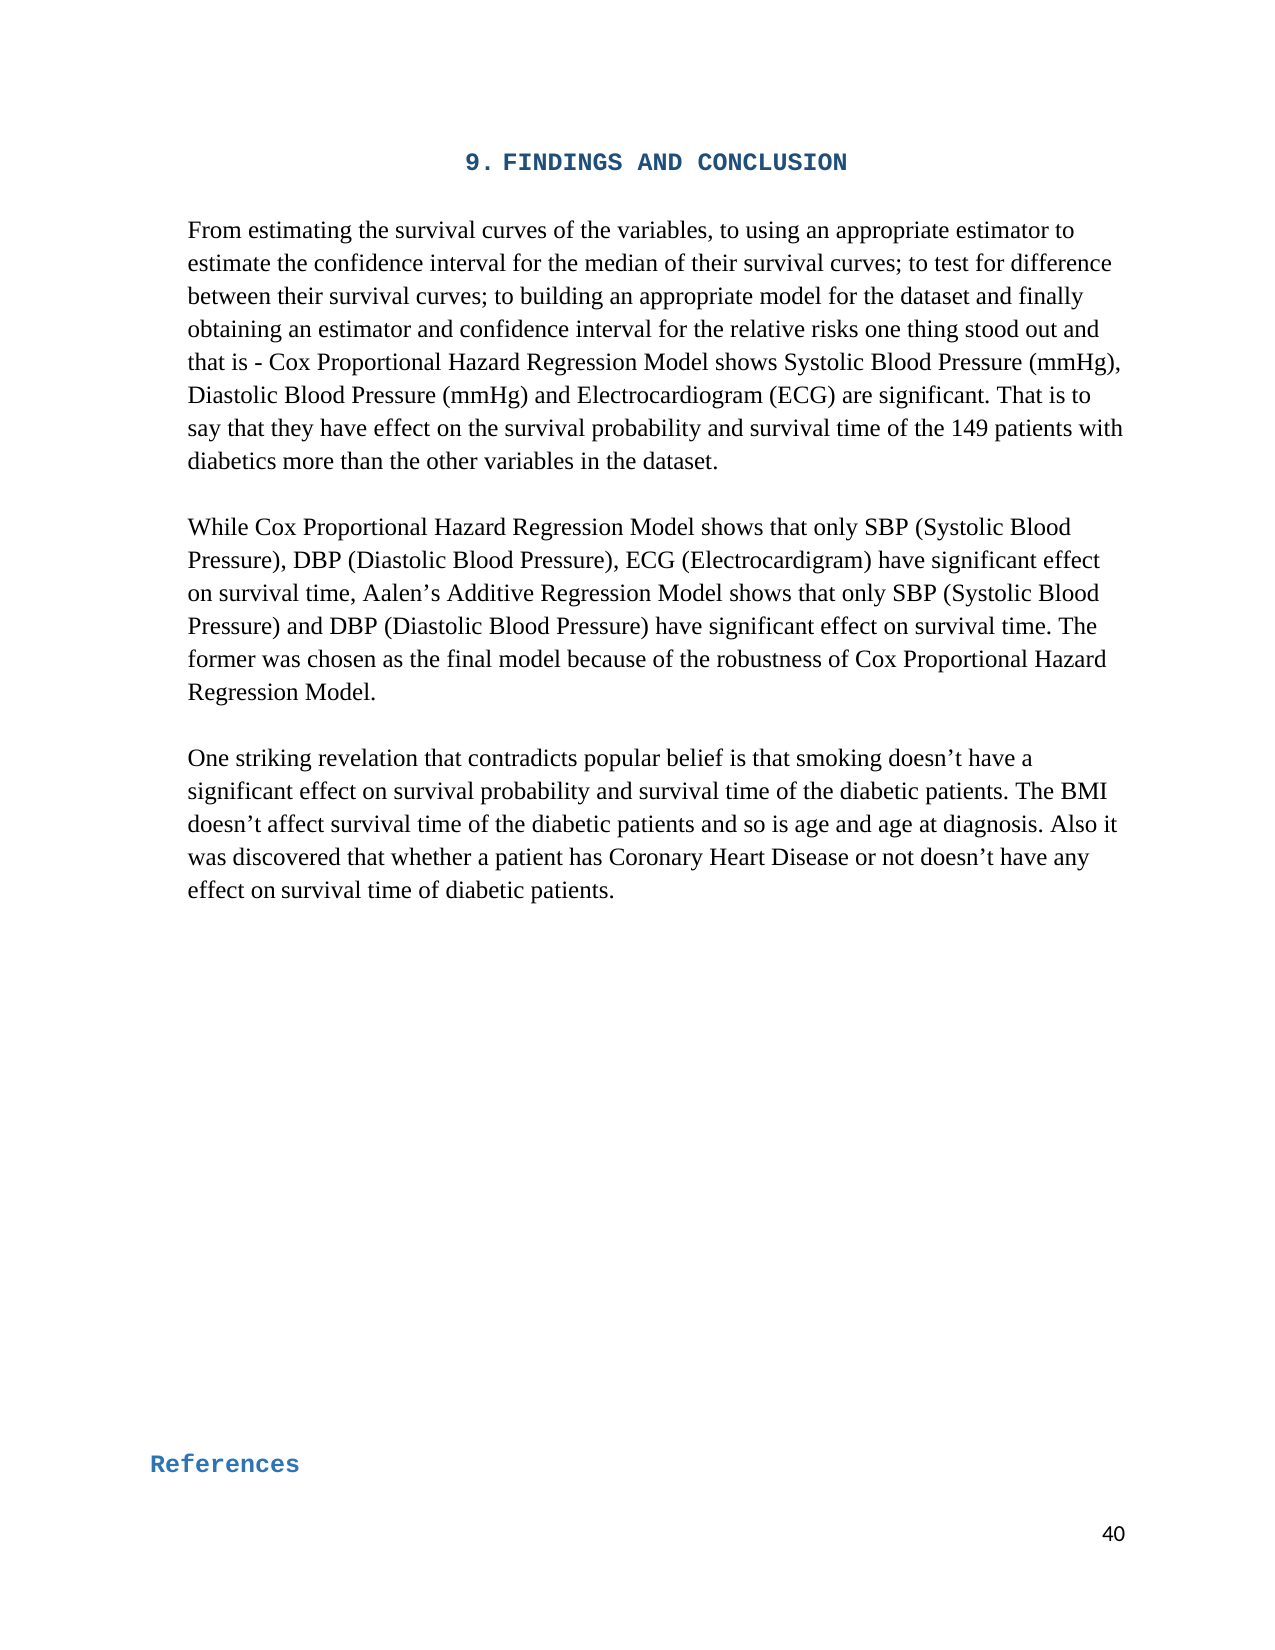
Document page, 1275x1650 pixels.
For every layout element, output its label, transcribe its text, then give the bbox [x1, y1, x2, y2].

text From estimating the survival curves of the variables, to using an appropriate estimator to estimate the confidence interval for the median of their survival curves; to test for difference between their survival curves; to building an appropriate model for the dataset and finally obtaining an estimator and confidence interval for the relative risks one thing stood out and that is - Cox Proportional Hazard Regression Model shows Systolic Blood Pressure (mmHg), Diastolic Blood Pressure (mmHg) and Electrocardiogram (ECG) are significant. That is to say that they have effect on the survival probability and survival time of the 149 patients with diabetics more than the other variables in the dataset. [187, 215, 1125, 475]
list FINDINGS AND CONCLUSION [187, 150, 1125, 178]
text One striking revelation that contradicts popular belief is that smoking doesn’t have a significant effect on survival probability and survival time of the diabetic patients. The BMI doesn’t affect survival time of the diabetic patients and so is age and age at diagnosis. Also it was discovered that whether a patient has Coronary Heart Disease or not doesn’t have any effect on survival time of diabetic patients. [187, 743, 1125, 904]
text While Cox Proportional Hazard Regression Model shows that only SBP (Systolic Blood Pressure), DBP (Diastolic Blood Pressure), ECG (Electrocardigram) have significant effect on survival time, Aalen’s Additive Regression Model shows that only SBP (Systolic Blood Pressure) and DBP (Diastolic Blood Pressure) have significant effect on survival time. The former was chosen as the final model because of the robustness of Cox Proportional Hazard Regression Model. [187, 512, 1125, 706]
